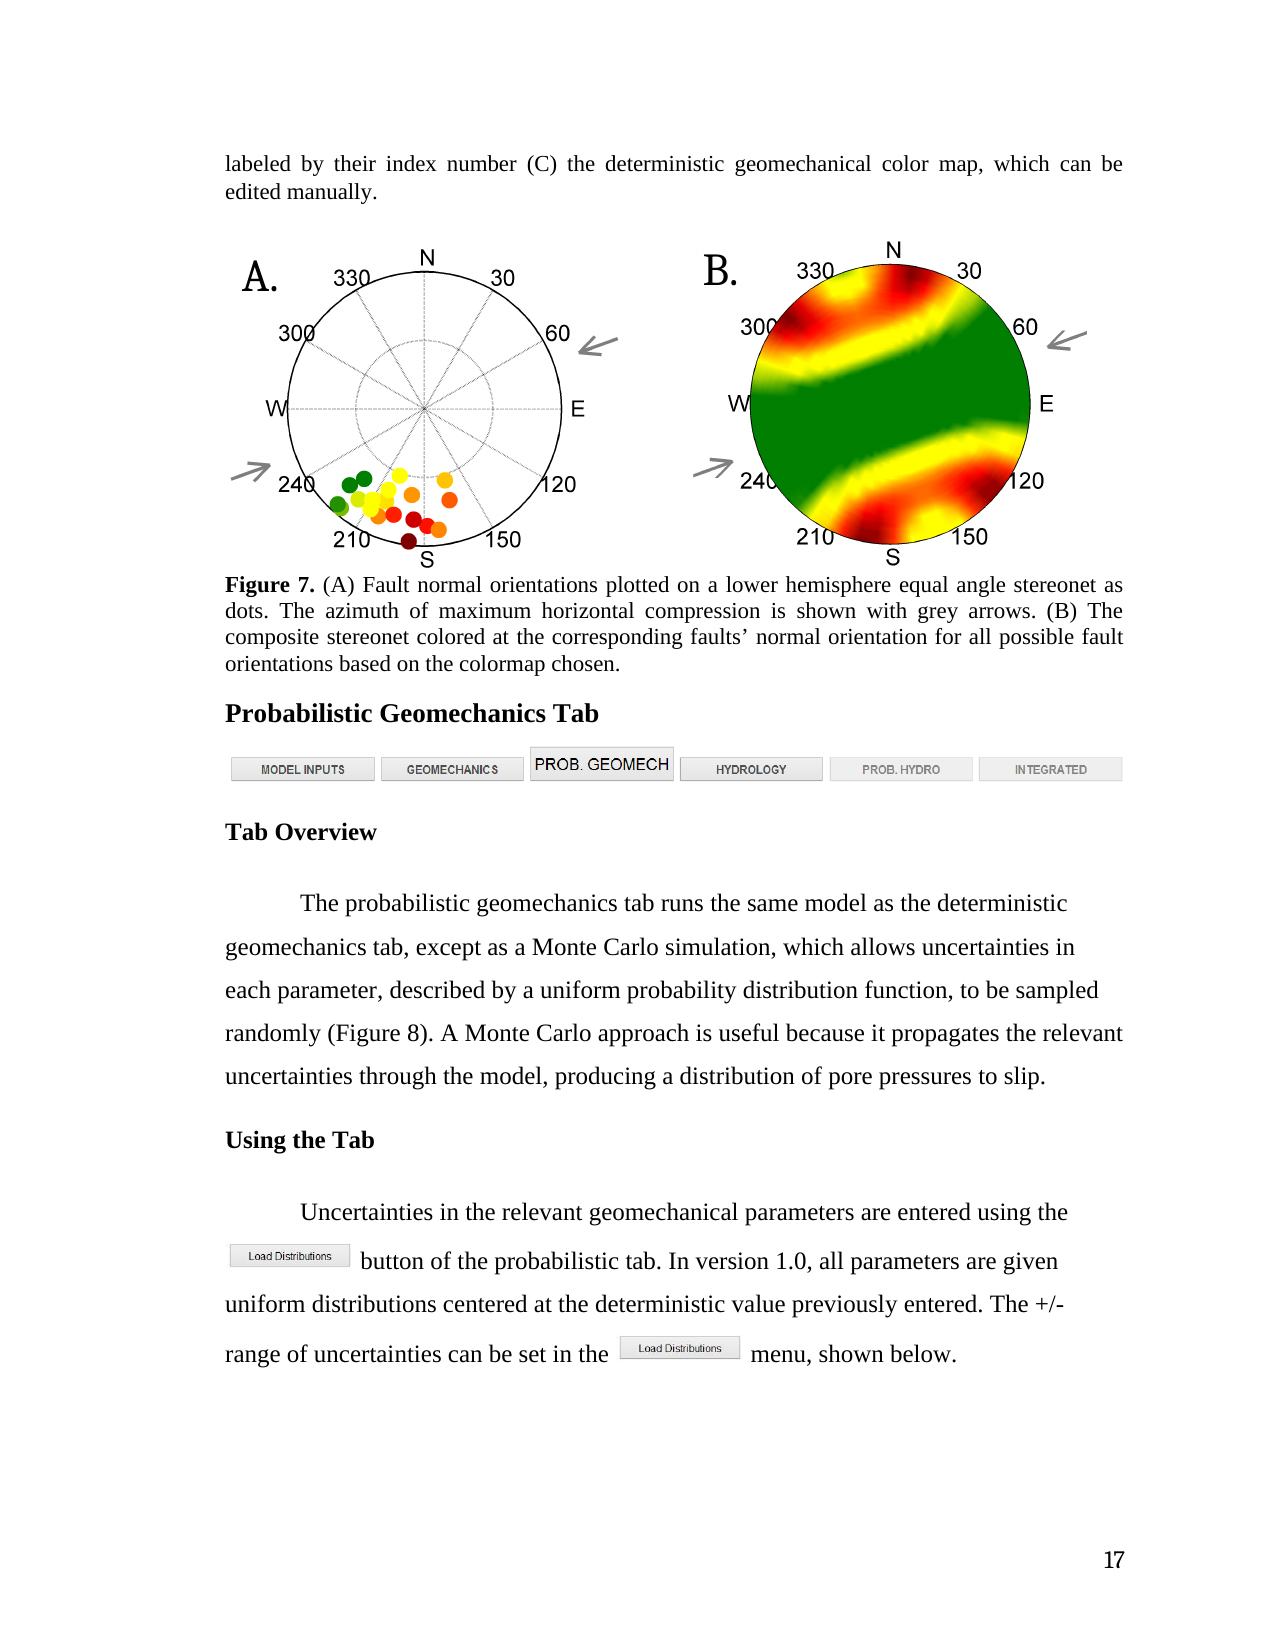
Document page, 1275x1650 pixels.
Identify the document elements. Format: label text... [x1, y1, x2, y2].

subtitle Probabilistic Geomechanics Tab [225, 697, 1125, 728]
picture [226, 245, 621, 570]
picture [225, 743, 1125, 782]
picture [225, 1240, 354, 1270]
text Uncertainties in the relevant geomechanical parameters are entered using the button of the probabilistic tab. In version 1.0, all parameters are given uniform distributions centered at the deterministic value previously entered. The +/- range of uncertainties can be set in the menu, shown below. [225, 1197, 1125, 1368]
text The probabilistic geomechanics tab runs the same model as the deterministic geomechanics tab, except as a Monte Carlo simulation, which allows uncertainties in each parameter, described by a uniform probability distribution function, to be sampled randomly (Figure 8). A Monte Carlo approach is useful because it propagates the relevant uncertainties through the model, producing a distribution of pore pressures to slip. [225, 888, 1125, 1090]
subtitle Tab Overview [225, 817, 1125, 845]
subtitle Using the Tab [225, 1125, 1125, 1154]
picture [615, 1332, 744, 1363]
picture [687, 238, 1090, 567]
